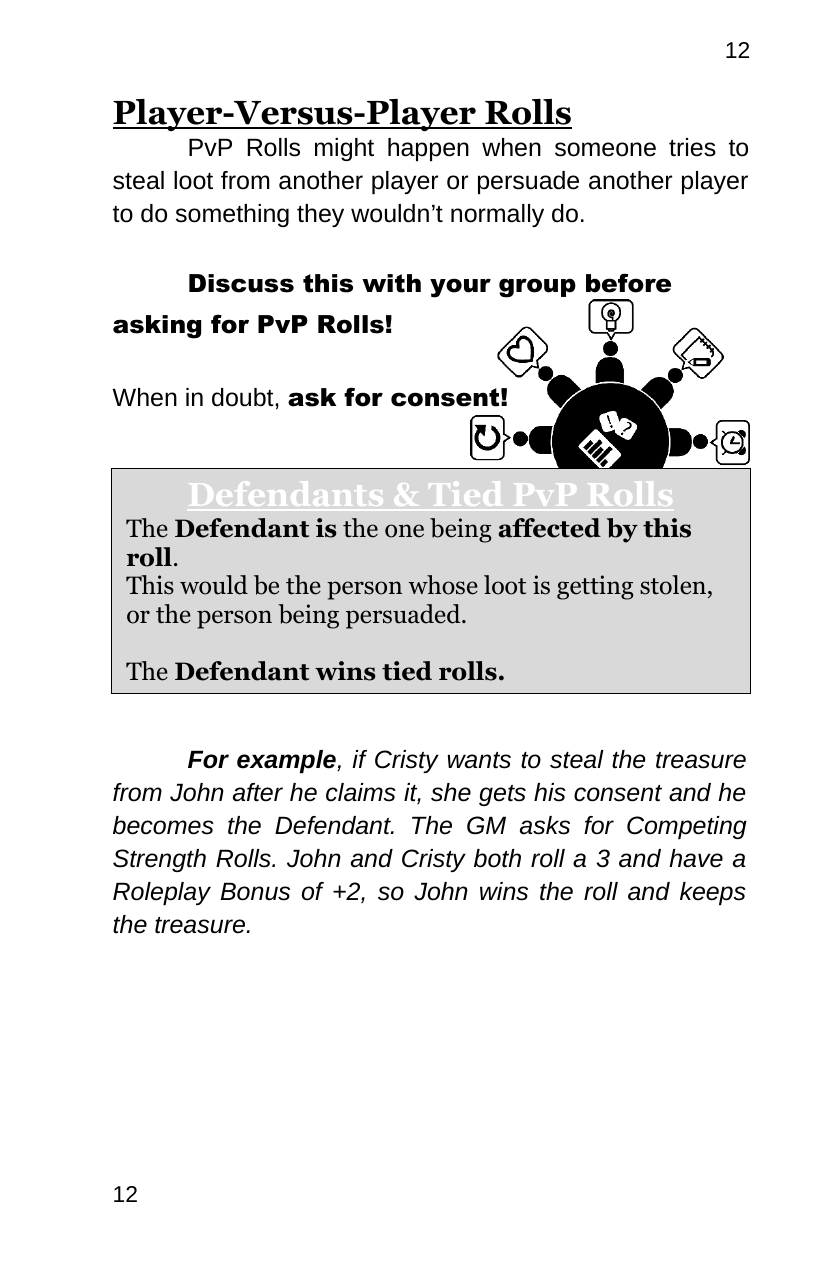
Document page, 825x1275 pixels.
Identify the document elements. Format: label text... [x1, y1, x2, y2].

text When in doubt, ask for consent! [112, 379, 544, 414]
picture [470, 341, 750, 468]
text Discuss this with your group before asking for PvP Rolls! [112, 265, 750, 341]
text PvP Rolls might happen when someone tries to steal loot from another player or persuade another player to do something they wouldn’t normally do. [112, 133, 750, 228]
text For example, if Cristy wants to steal the treasure from John after he claims it, she gets his consent and he becomes the Defendant. The GM asks for Competing Strength Rolls. John and Cristy both roll a 3 and have a Roleplay Bonus of +2, so John wins the roll and keeps the treasure. [112, 744, 750, 938]
subtitle Player-Versus-Player Rolls [112, 94, 750, 132]
